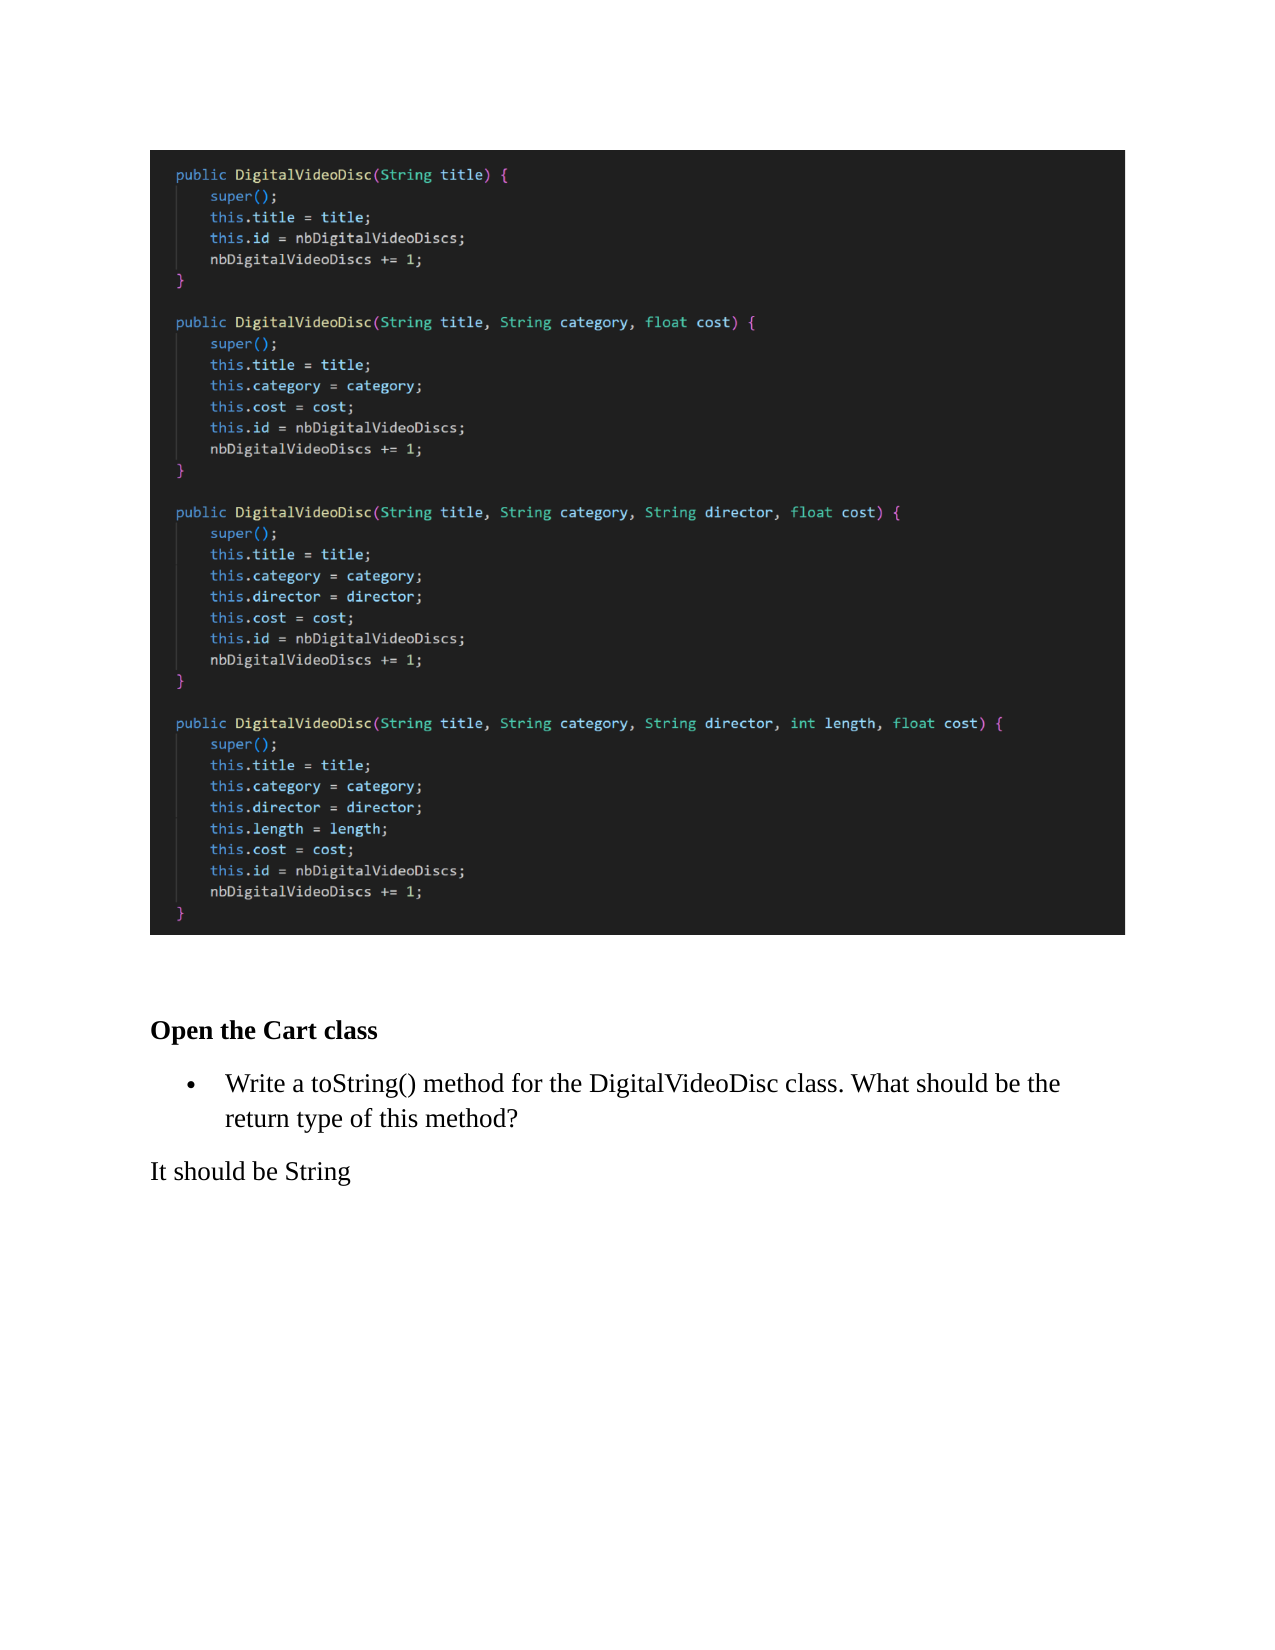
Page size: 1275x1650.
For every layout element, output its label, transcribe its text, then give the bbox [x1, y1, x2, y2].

text Open the Cart class [150, 1014, 1125, 1046]
text It should be String [150, 1155, 1125, 1186]
list Write a toString() method for the DigitalVideoDisc class. What should be the return type of this method? [187, 1067, 1125, 1134]
picture [150, 150, 1125, 935]
